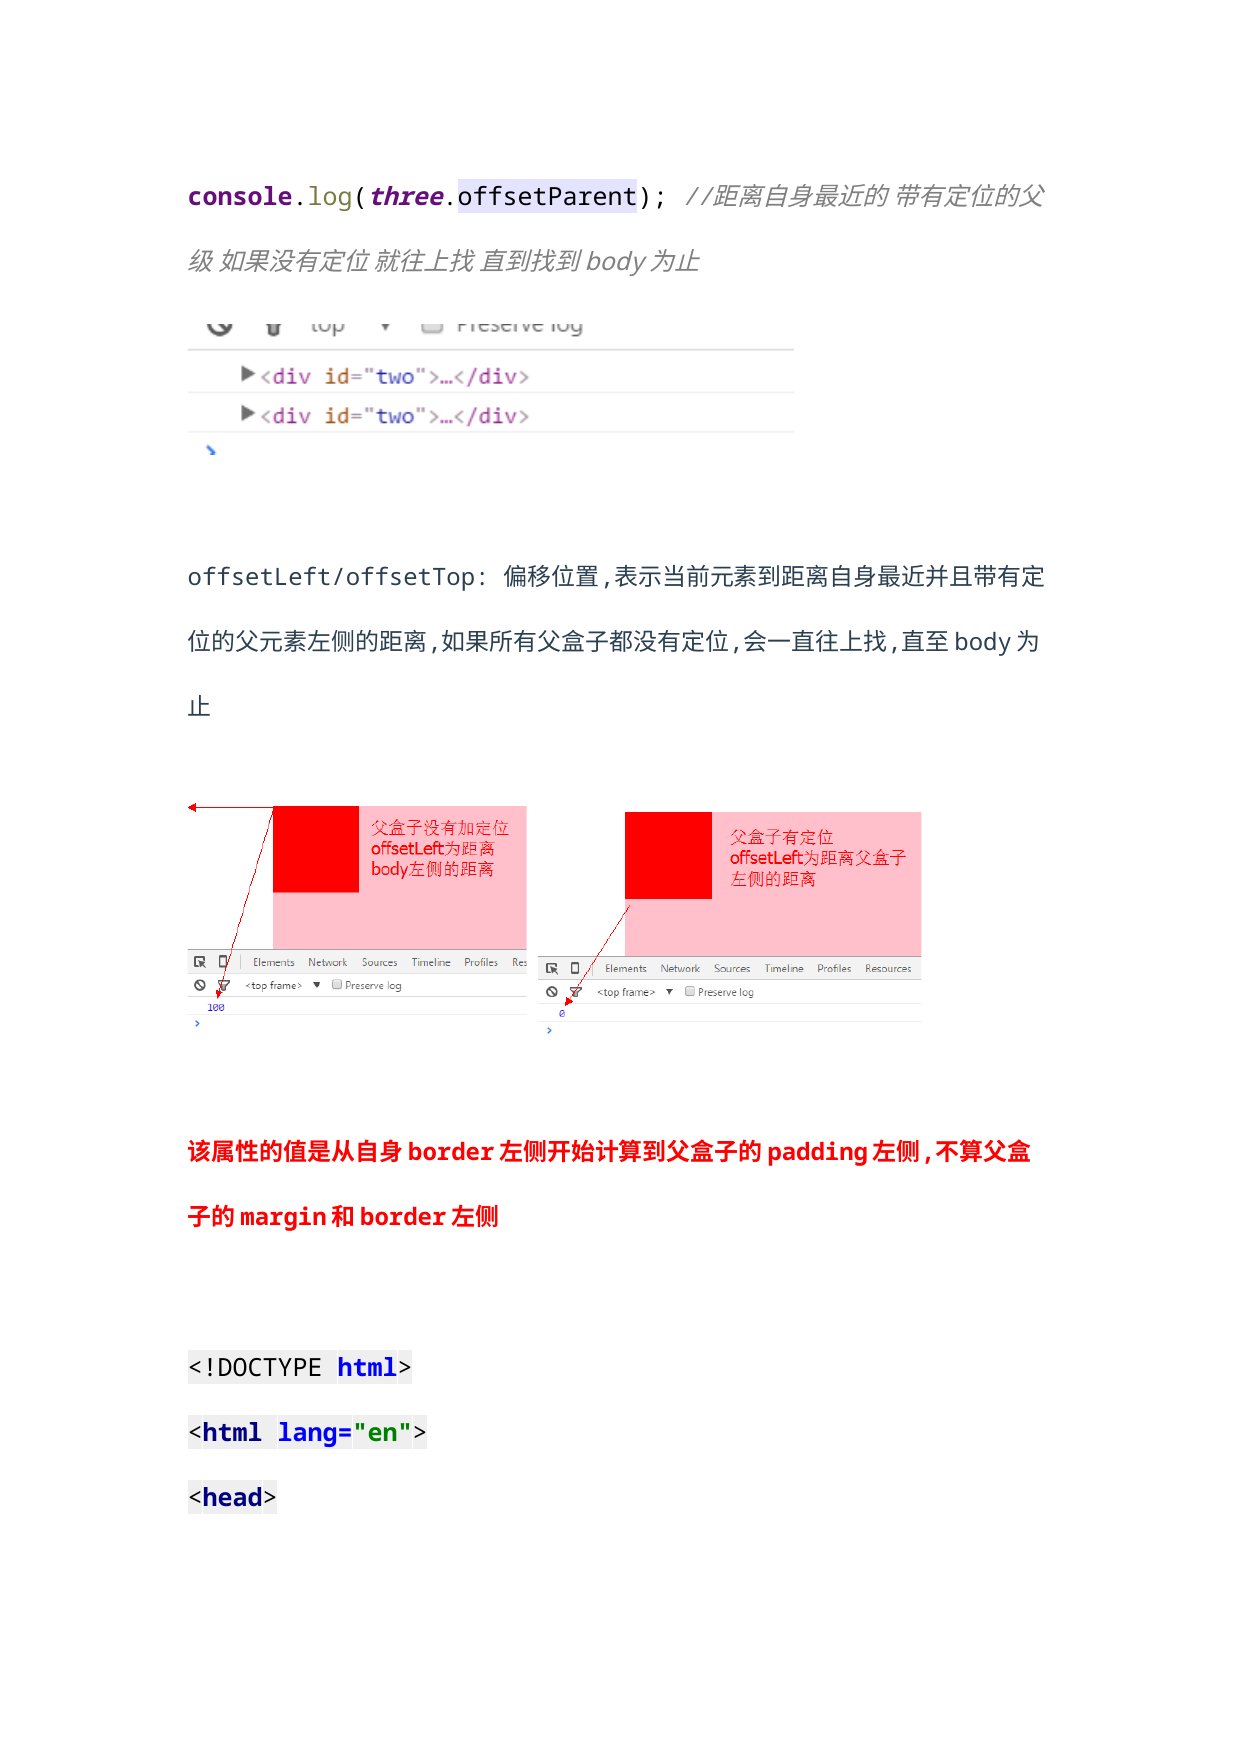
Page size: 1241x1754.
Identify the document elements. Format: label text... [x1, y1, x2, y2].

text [187, 1334, 1053, 1529]
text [187, 162, 1053, 292]
picture [187, 767, 527, 1055]
text offsetLeft/offsetTop: 偏移位置,表示当前元素到距离自身最近并且带有定位的父元素左侧的距离,如果所有父盒子都没有定位,会一直往上找,直至body为止 [187, 542, 1053, 737]
text 该属性的值是从自身border左侧开始计算到父盒子的padding左侧,不算父盒子的margin和border左侧 [187, 1117, 1053, 1247]
picture [538, 771, 922, 1055]
picture [187, 324, 794, 455]
